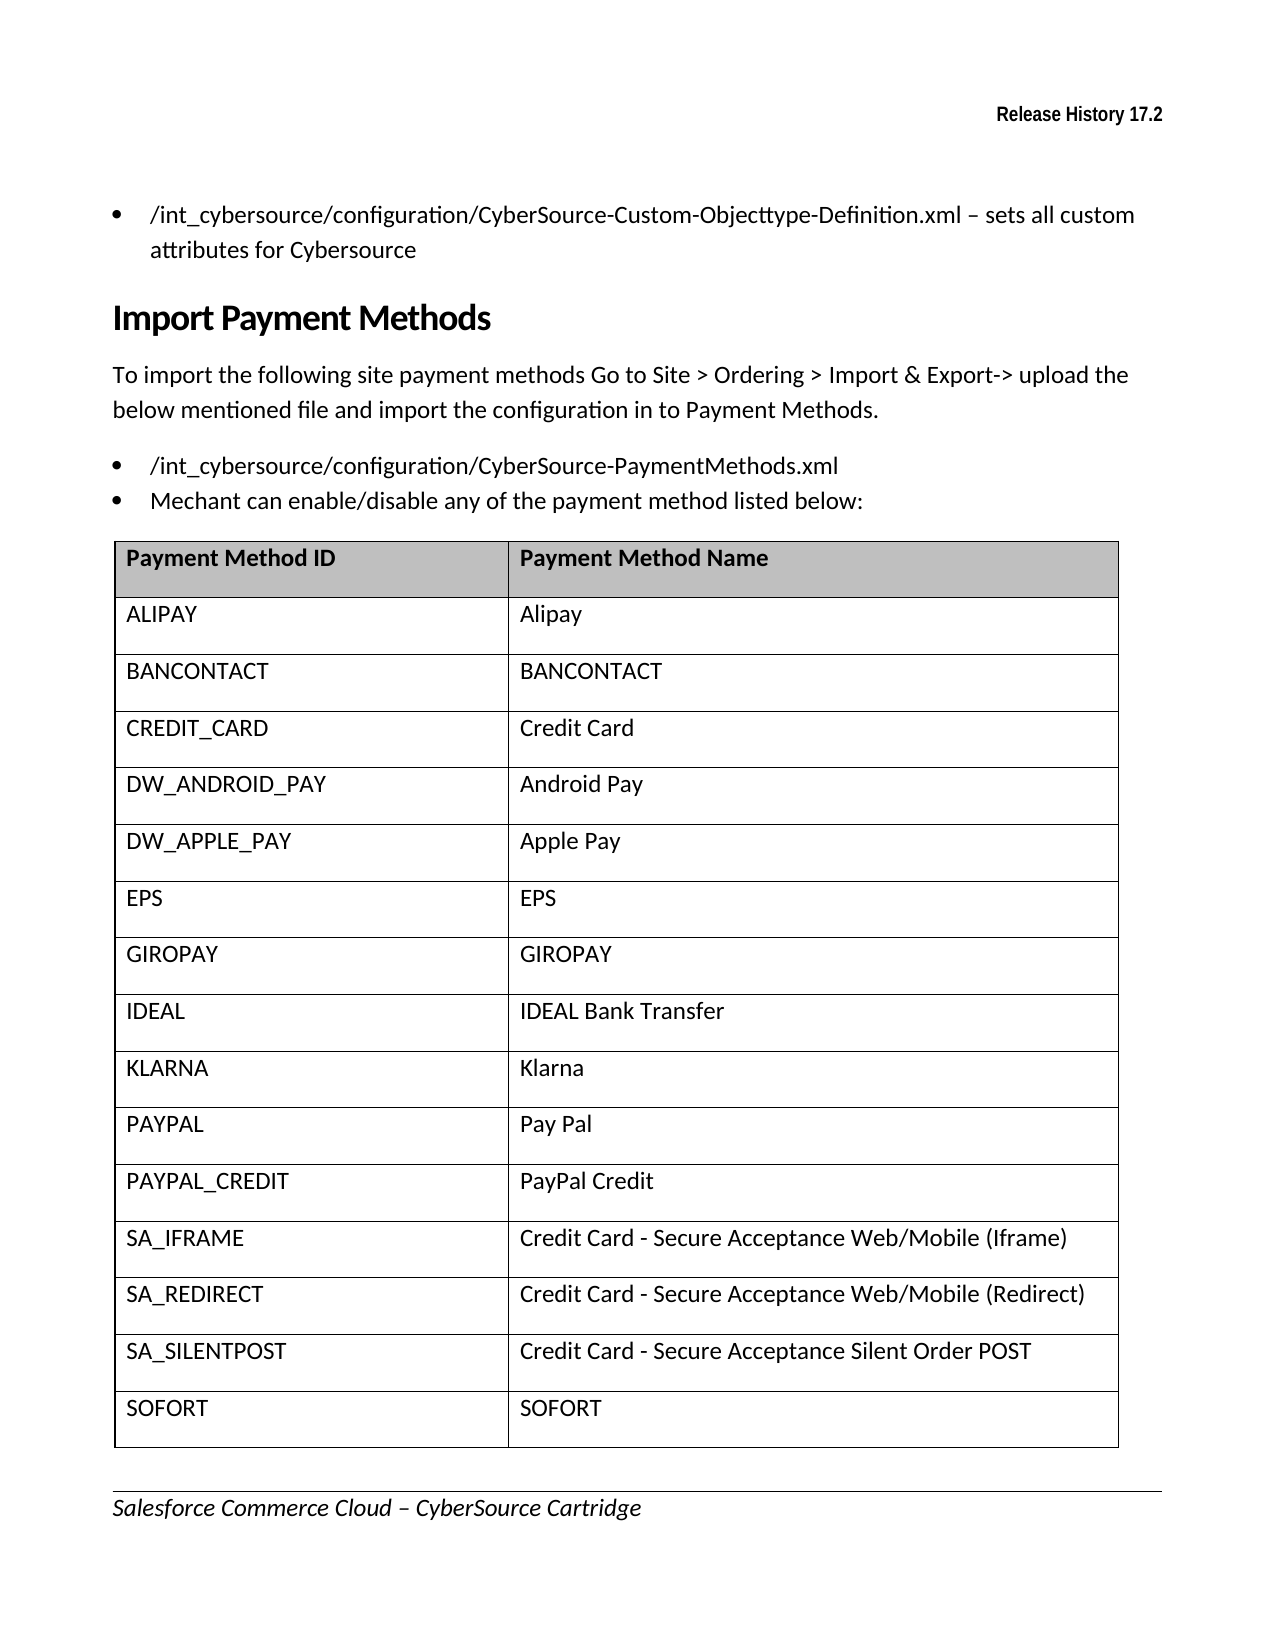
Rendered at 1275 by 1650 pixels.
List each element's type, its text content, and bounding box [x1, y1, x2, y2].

table_cell IDEAL Bank Transfer [509, 995, 1118, 1051]
table_cell Apple Pay [509, 825, 1118, 881]
table_cell PayPal Credit [509, 1165, 1118, 1221]
table_cell SOFORT [509, 1392, 1118, 1447]
table_cell DW_APPLE_PAY [116, 825, 508, 881]
table_cell BANCONTACT [116, 655, 508, 711]
table_header Payment Method Name [509, 542, 1118, 597]
table_cell GIROPAY [116, 938, 508, 994]
table_cell EPS [116, 882, 508, 937]
table_cell KLARNA [116, 1052, 508, 1107]
table_cell Klarna [509, 1052, 1118, 1107]
table_header Payment Method ID [116, 542, 508, 597]
list /int_cybersource/configuration/CyberSource-Custom-Objecttype-Definition.xml – sets all custom attributes for Cybersource [112, 199, 1162, 264]
table_cell Alipay [509, 598, 1118, 654]
table_cell PAYPAL [116, 1108, 508, 1164]
table_cell SA_IFRAME [116, 1222, 508, 1277]
table_cell DW_ANDROID_PAY [116, 768, 508, 824]
table_cell SA_SILENTPOST [116, 1335, 508, 1391]
table_cell CREDIT_CARD [116, 712, 508, 767]
table_cell BANCONTACT [509, 655, 1118, 711]
table_cell Pay Pal [509, 1108, 1118, 1164]
table_cell SA_REDIRECT [116, 1278, 508, 1334]
table_cell Credit Card [509, 712, 1118, 767]
table_cell Android Pay [509, 768, 1118, 824]
table_cell EPS [509, 882, 1118, 937]
text To import the following site payment methods Go to Site > Ordering > Import & Export-> upload the below mentioned file and import the configuration in to Payment Methods. [112, 359, 1162, 424]
table_cell Credit Card - Secure Acceptance Web/Mobile (Iframe) [509, 1222, 1118, 1277]
table_cell ALIPAY [116, 598, 508, 654]
table_cell Credit Card - Secure Acceptance Silent Order POST [509, 1335, 1118, 1391]
list Mechant can enable/disable any of the payment method listed below: [112, 485, 1162, 515]
table_cell SOFORT [116, 1392, 508, 1447]
table_cell Credit Card - Secure Acceptance Web/Mobile (Redirect) [509, 1278, 1118, 1334]
subtitle Import Payment Methods [112, 294, 1162, 339]
list /int_cybersource/configuration/CyberSource-PaymentMethods.xml [112, 450, 1162, 480]
table_cell IDEAL [116, 995, 508, 1051]
table_cell PAYPAL_CREDIT [116, 1165, 508, 1221]
table_cell GIROPAY [509, 938, 1118, 994]
